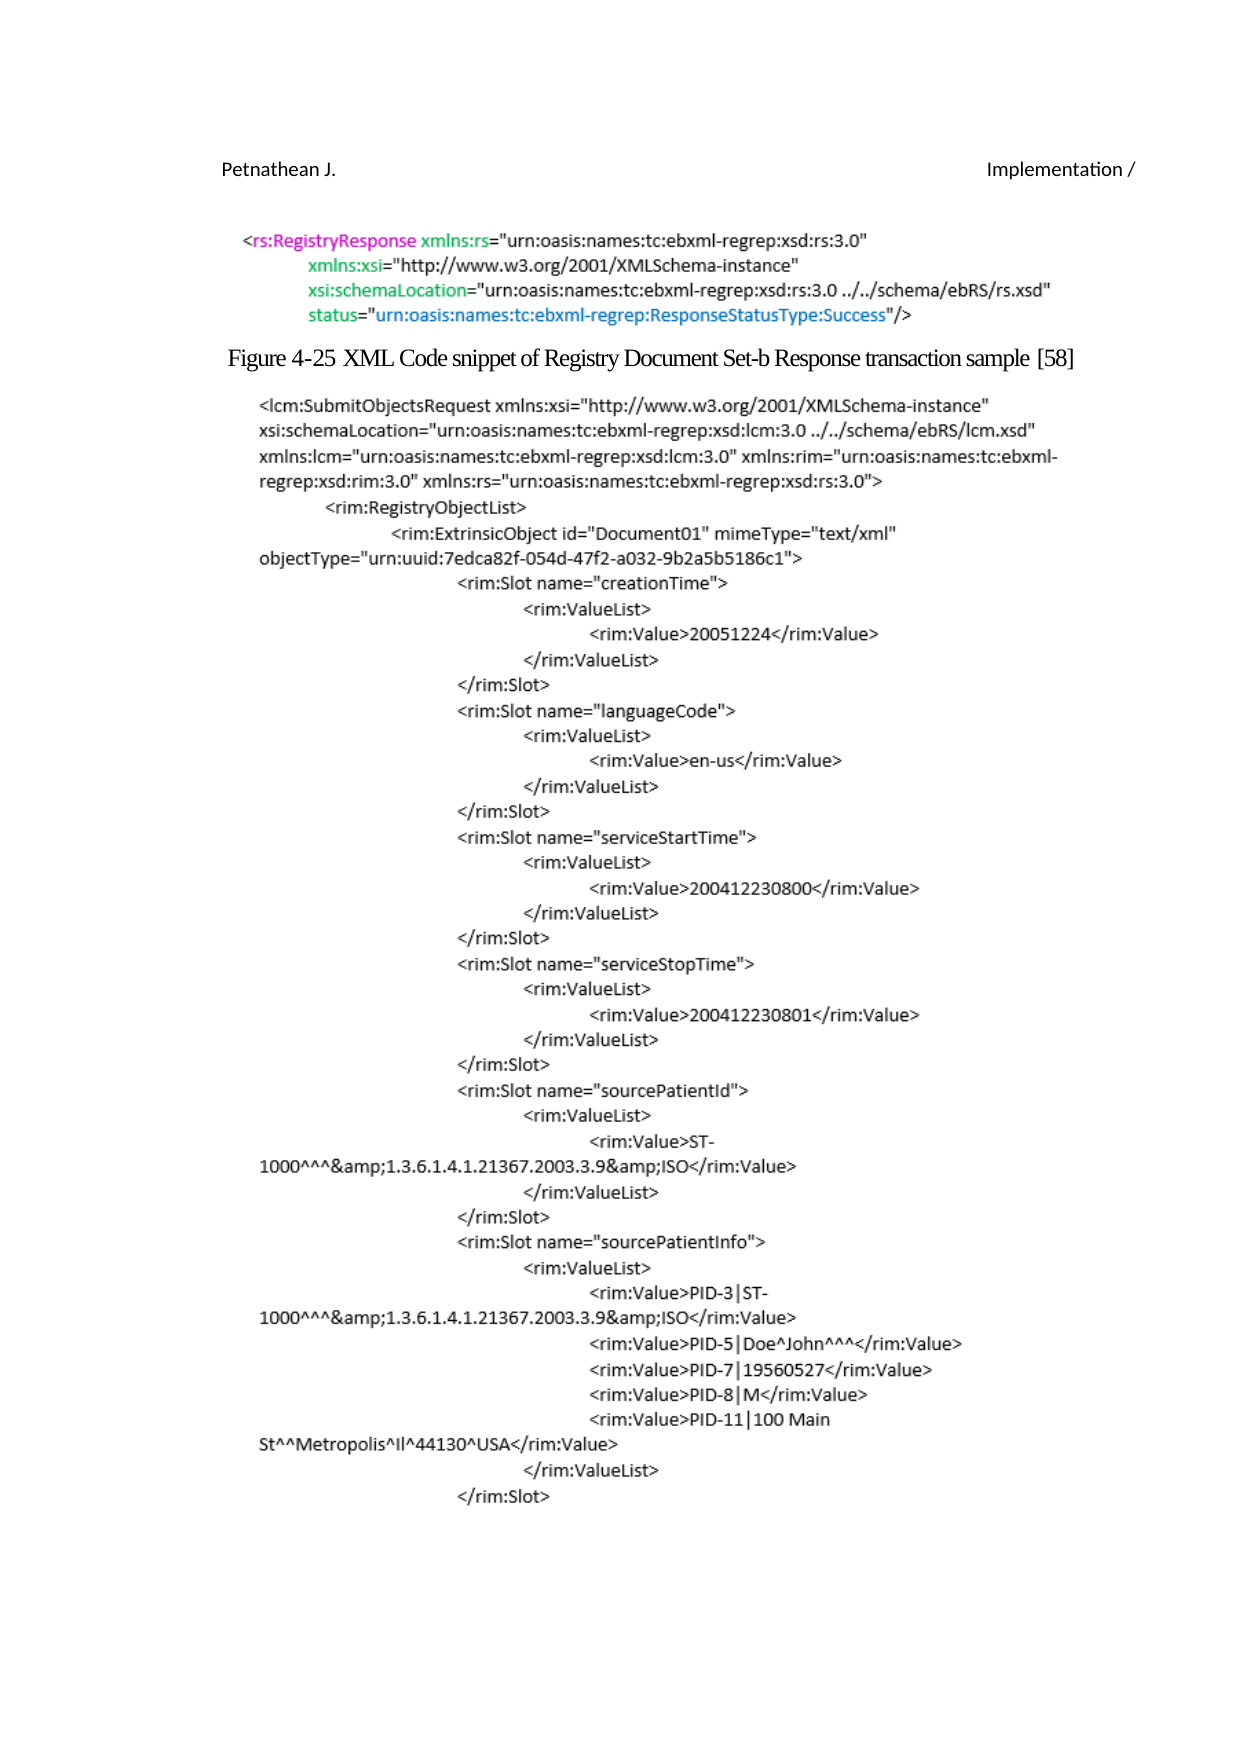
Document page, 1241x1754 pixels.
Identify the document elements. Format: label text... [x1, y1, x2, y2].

text Figure 4-19 XML Code snippet of Registry Document Set-b Response transaction sample [58] [209, 343, 1092, 372]
picture [221, 221, 1093, 330]
picture [240, 386, 1074, 1547]
